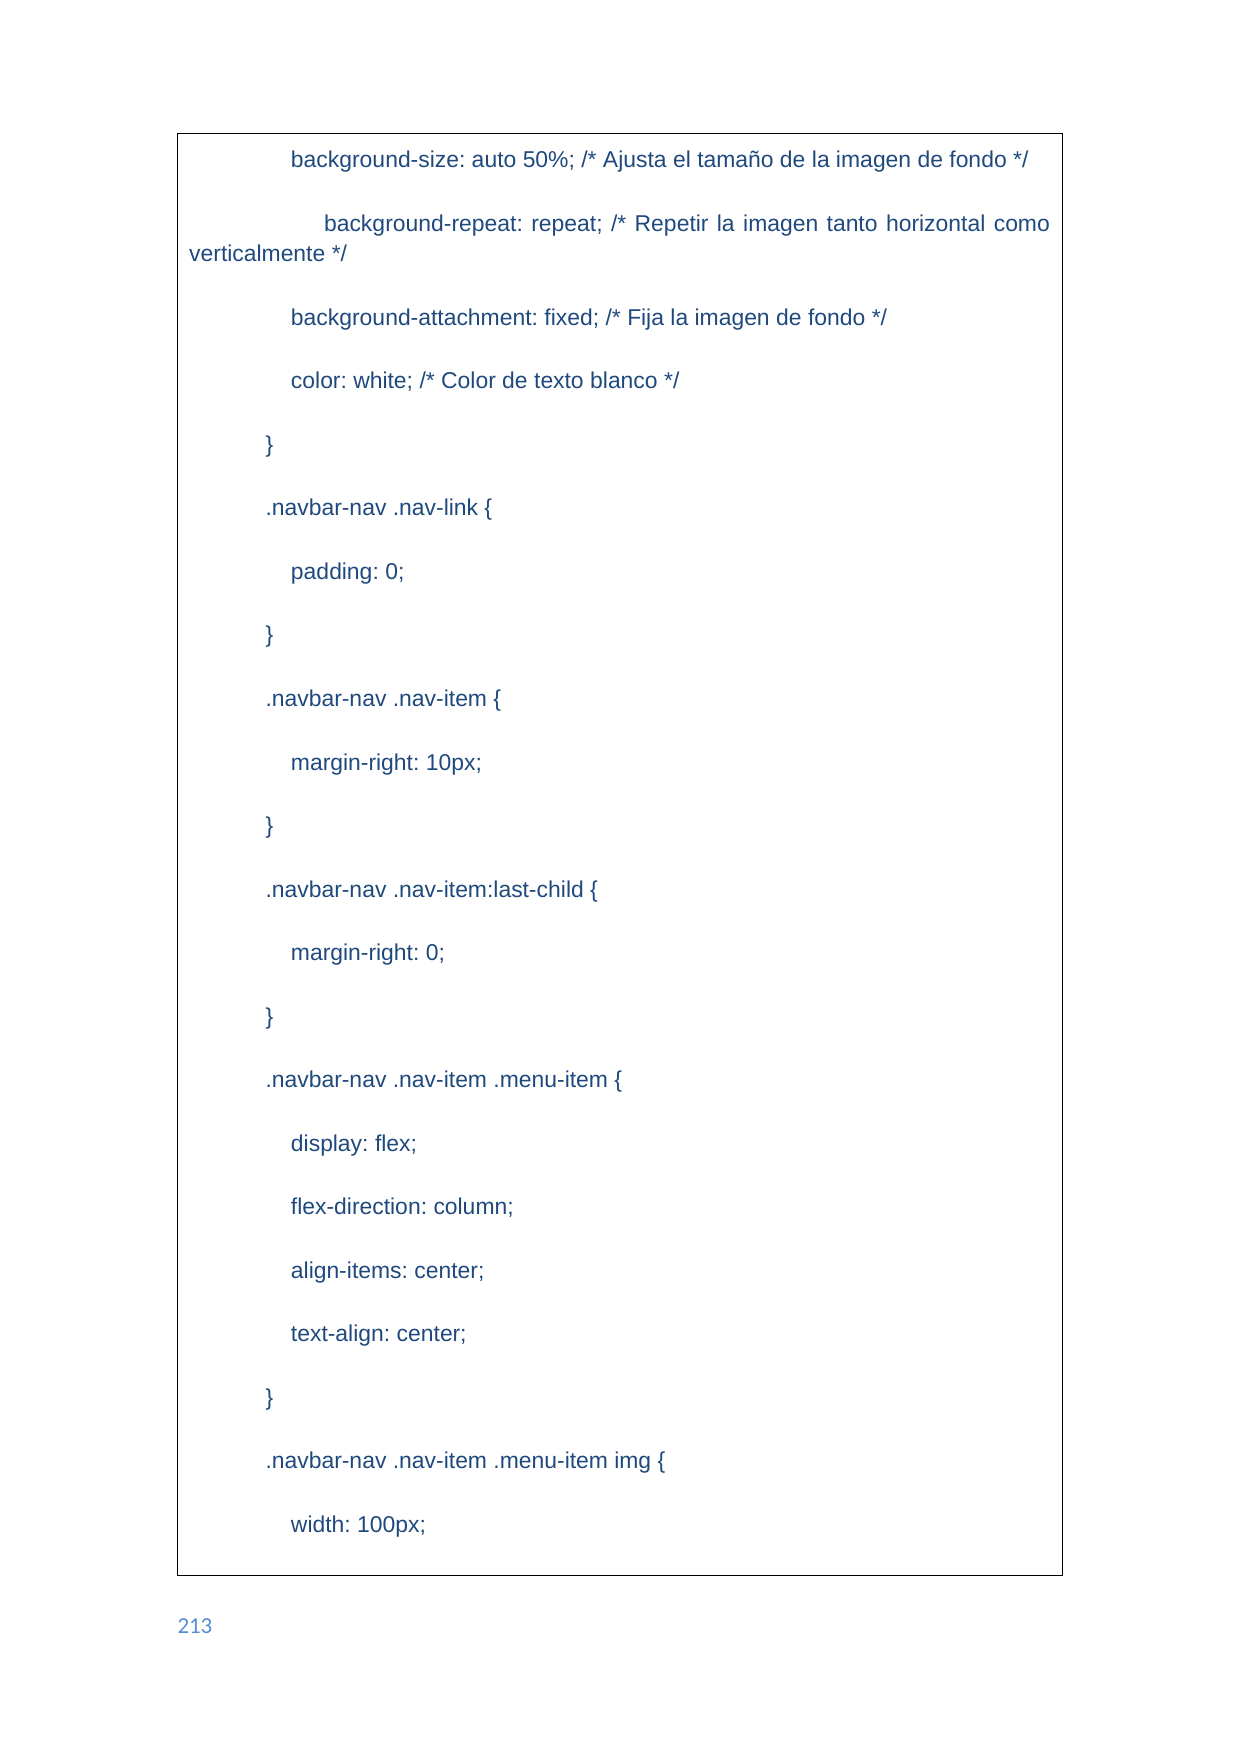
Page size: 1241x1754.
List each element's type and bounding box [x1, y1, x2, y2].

table_header [178, 134, 1062, 1574]
